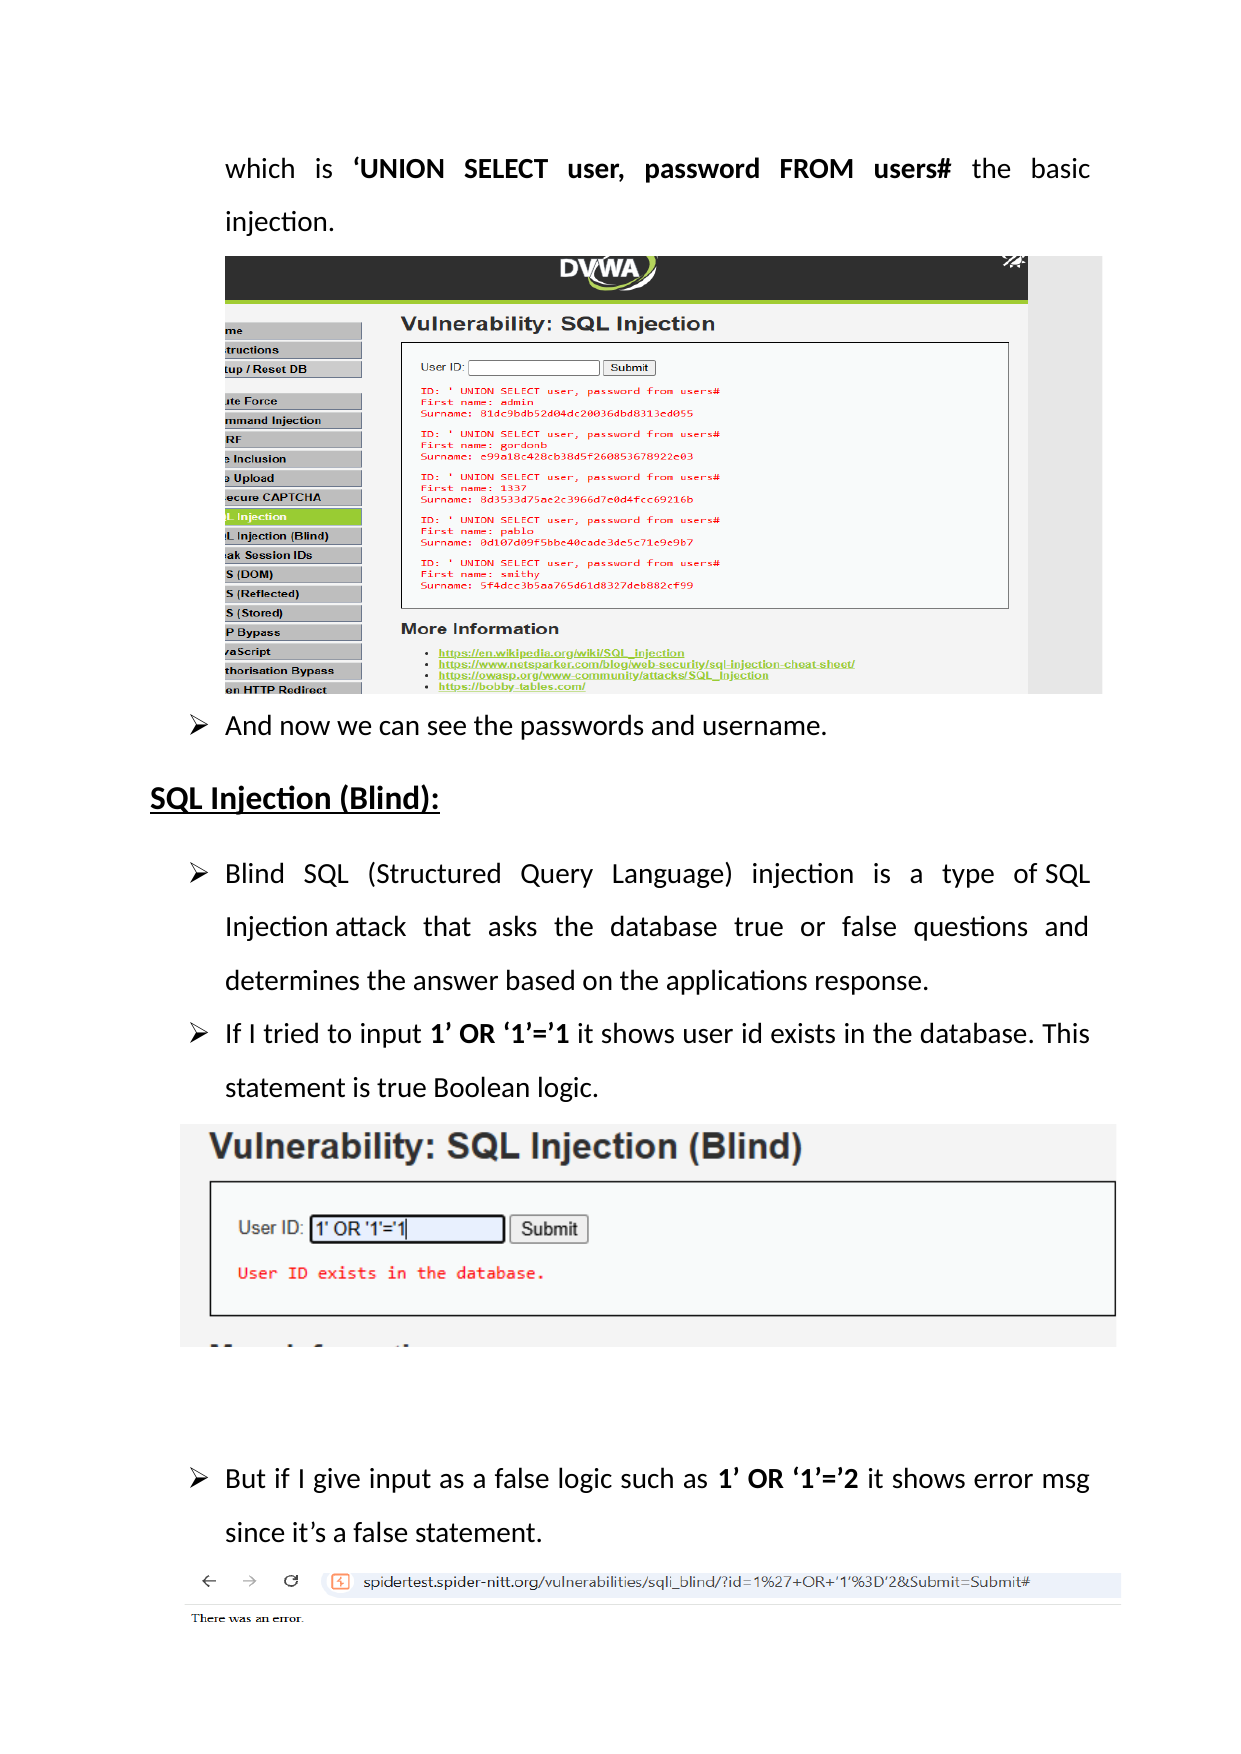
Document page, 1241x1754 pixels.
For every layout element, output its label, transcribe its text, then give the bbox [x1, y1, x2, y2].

picture [183, 1573, 1121, 1695]
picture [178, 1124, 1116, 1347]
text SQL Injection (Blind): [150, 777, 1090, 818]
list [187, 150, 1090, 239]
list If I tried to input 1’ OR ‘1’=’1 it shows user id exists in the database. This statement is true Boolean logic. [187, 1015, 1090, 1104]
list Blind SQL (Structured Query Language) injection is a type of SQL Injection attack that asks the database true or false questions and determines the answer based on the applications response. [187, 855, 1090, 997]
picture [225, 256, 1103, 694]
list But if I give input as a false logic such as 1’ OR ‘1’=’2 it shows error msg since it’s a false statement. [187, 1461, 1090, 1549]
list And now we can see the passwords and username. [187, 707, 1090, 743]
